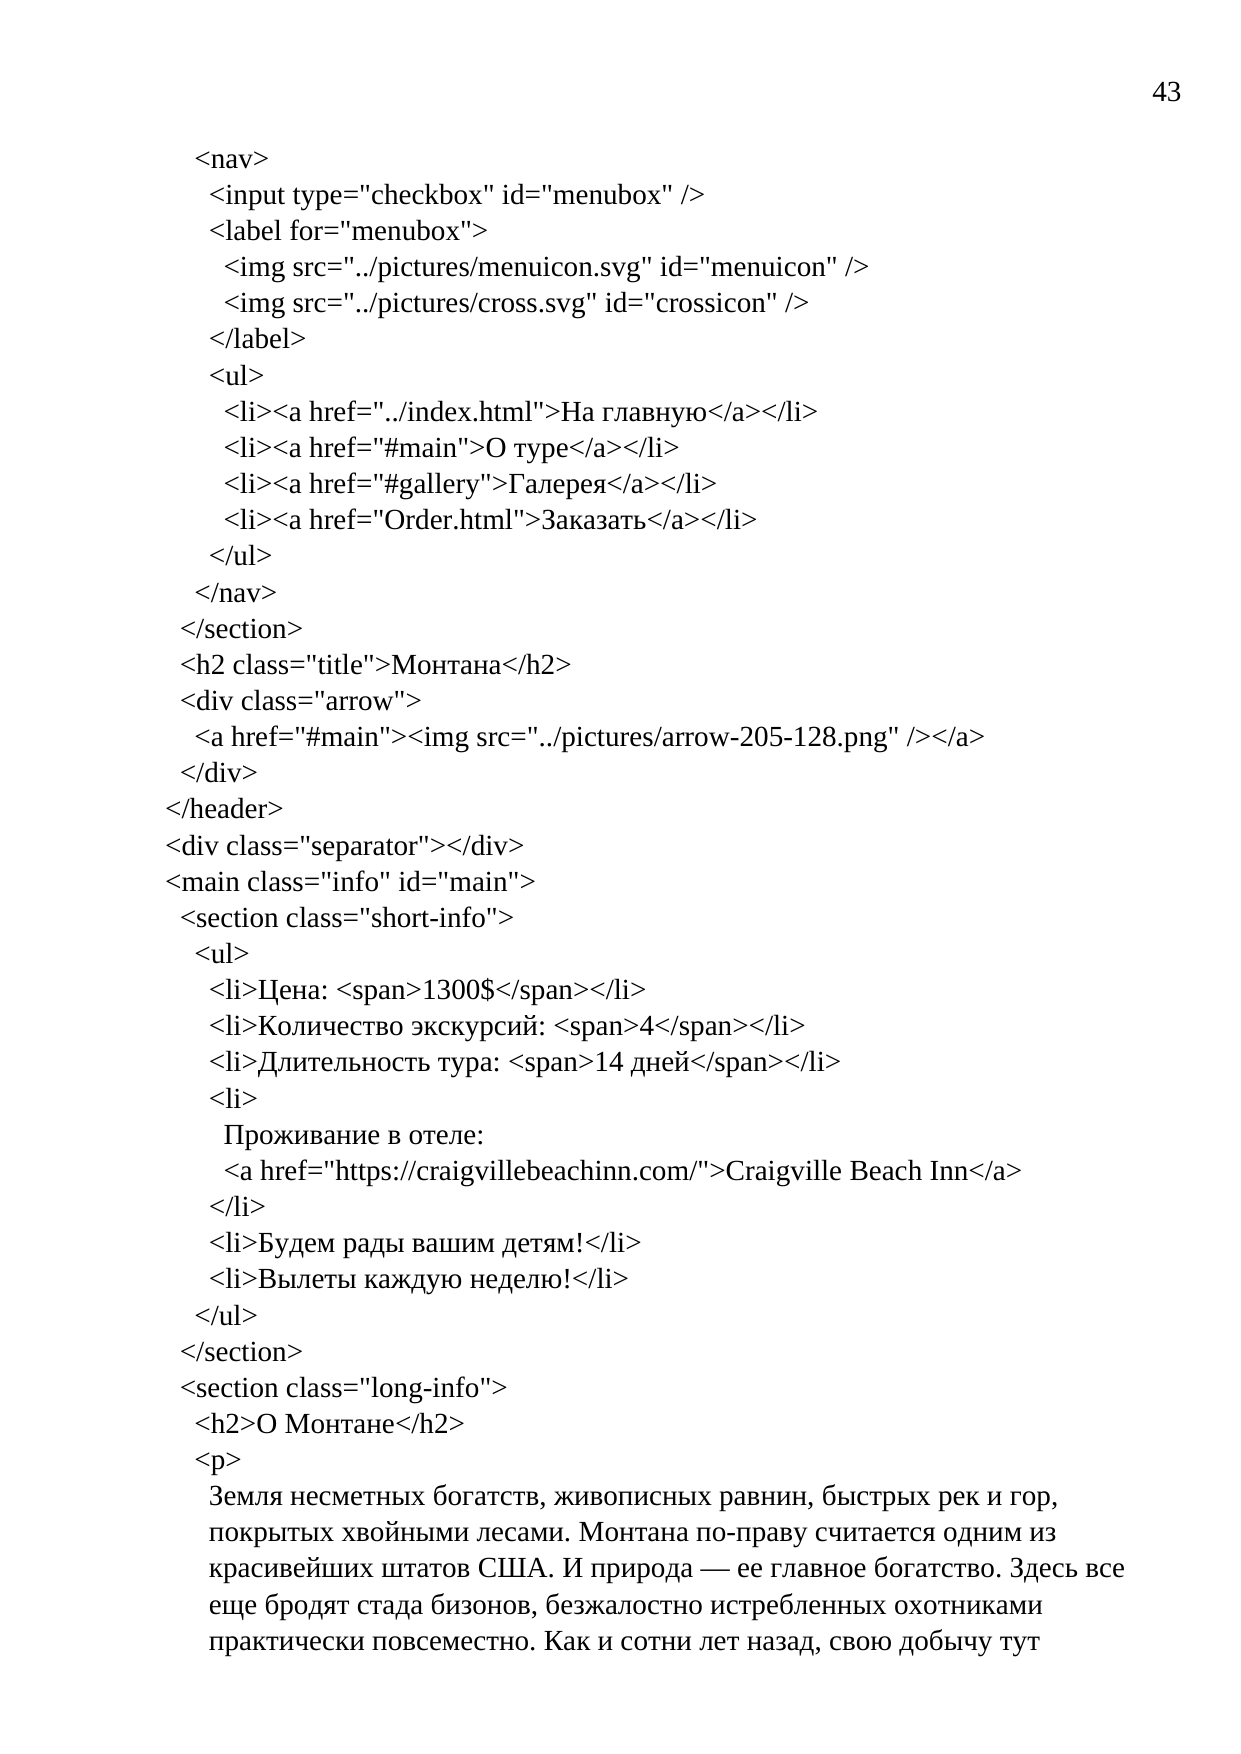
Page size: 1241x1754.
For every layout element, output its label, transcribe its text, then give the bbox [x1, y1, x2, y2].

text <li>Вылеты каждую неделю!</li> [136, 1261, 1181, 1295]
text <img src="../pictures/menuicon.svg" id="menuicon" /> [136, 249, 1181, 283]
text покрытых хвойными лесами. Монтана по-праву считается одним из [136, 1514, 1181, 1548]
text <li><a href="Order.html">Заказать</a></li> [136, 502, 1181, 536]
text </li> [136, 1189, 1181, 1223]
text <li>Количество экскурсий: <span>4</span></li> [136, 1008, 1181, 1042]
text </nav> [136, 575, 1181, 608]
text </div> [136, 755, 1181, 789]
text <section class="long-info"> [136, 1370, 1181, 1403]
text <ul> [136, 358, 1181, 391]
text <nav> [136, 141, 1181, 174]
text <p> [136, 1442, 1181, 1476]
text </ul> [136, 1298, 1181, 1331]
text <a href="#main"><img src="../pictures/arrow-205-128.png" /></a> [136, 719, 1181, 753]
text <img src="../pictures/cross.svg" id="crossicon" /> [136, 286, 1181, 319]
text <a href="https://craigvillebeachinn.com/">Craigville Beach Inn</a> [136, 1153, 1181, 1187]
text <label for="menubox"> [136, 213, 1181, 247]
text <div class="arrow"> [136, 683, 1181, 717]
text <h2>О Монтане</h2> [136, 1406, 1181, 1439]
text </header> [136, 792, 1181, 825]
text </ul> [136, 538, 1181, 572]
text красивейших штатов США. И природа — ее главное богатство. Здесь все [136, 1551, 1181, 1584]
text <input type="checkbox" id="menubox" /> [136, 177, 1181, 211]
text <li>Будем рады вашим детям!</li> [136, 1225, 1181, 1259]
text <li>Цена: <span>1300$</span></li> [136, 972, 1181, 1006]
text <ul> [136, 936, 1181, 970]
text </section> [136, 611, 1181, 644]
text </label> [136, 322, 1181, 355]
text <div class="separator"></div> [136, 828, 1181, 861]
text <li> [136, 1081, 1181, 1114]
text Земля несметных богатств, живописных равнин, быстрых рек и гор, [136, 1478, 1181, 1512]
text <li><a href="../index.html">На главную</a></li> [136, 394, 1181, 427]
text <section class="short-info"> [136, 900, 1181, 933]
text <main class="info" id="main"> [136, 864, 1181, 897]
text <h2 class="title">Монтана</h2> [136, 647, 1181, 681]
text Проживание в отеле: [136, 1117, 1181, 1150]
text <li><a href="#main">О туре</a></li> [136, 430, 1181, 464]
text еще бродят стада бизонов, безжалостно истребленных охотниками [136, 1587, 1181, 1620]
text практически повсеместно. Как и сотни лет назад, свою добычу тут [136, 1623, 1181, 1656]
text <li>Длительность тура: <span>14 дней</span></li> [136, 1044, 1181, 1078]
text <li><a href="#gallery">Галерея</a></li> [136, 466, 1181, 500]
text </section> [136, 1334, 1181, 1367]
